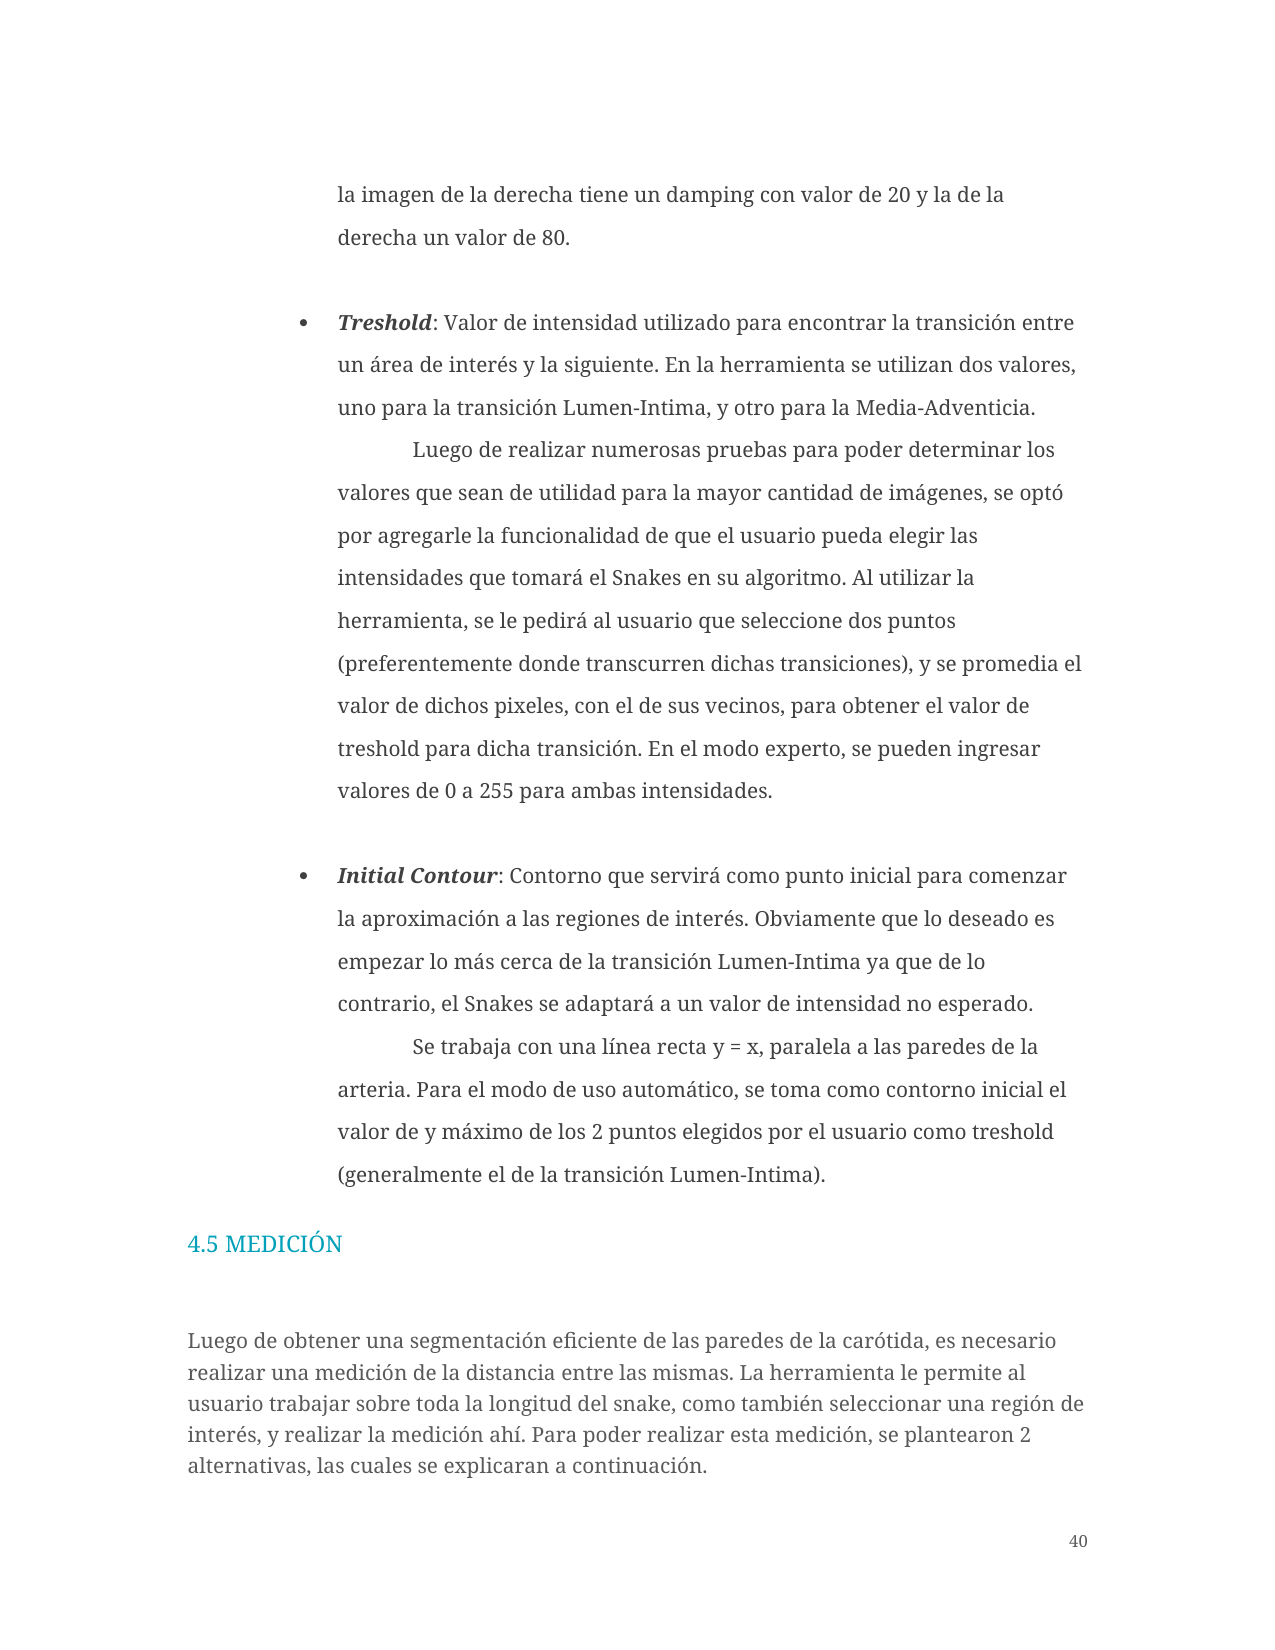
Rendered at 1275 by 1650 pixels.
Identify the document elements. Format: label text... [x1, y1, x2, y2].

list Se trabaja con una línea recta y = x, paralela a las paredes de la arteria. Para el modo de uso automático, se toma como contorno inicial el valor de y máximo de los 2 puntos elegidos por el usuario como treshold (generalmente el de la transición Lumen-Intima). [337, 1032, 1087, 1188]
list Luego de realizar numerosas pruebas para poder determinar los valores que sean de utilidad para la mayor cantidad de imágenes, se optó por agregarle la funcionalidad de que el usuario pueda elegir las intensidades que tomará el Snakes en su algoritmo. Al utilizar la herramienta, se le pedirá al usuario que seleccione dos puntos (preferentemente donde transcurren dichas transiciones), y se promedia el valor de dichos pixeles, con el de sus vecinos, para obtener el valor de treshold para dicha transición. En el modo experto, se pueden ingresar valores de 0 a 255 para ambas intensidades. [337, 436, 1087, 805]
list Treshold: Valor de intensidad utilizado para encontrar la transición entre un área de interés y la siguiente. En la herramienta se utilizan dos valores, uno para la transición Lumen-Intima, y otro para la Media-Adventicia. [300, 308, 1087, 421]
text Luego de obtener una segmentación eficiente de las paredes de la carótida, es necesario realizar una medición de la distancia entre las mismas. La herramienta le permite al usuario trabajar sobre toda la longitud del snake, como también seleccionar una región de interés, y realizar la medición ahí. Para poder realizar esta medición, se plantearon 2 alternativas, las cuales se explicaran a continuación. [187, 1326, 1087, 1480]
list Initial Contour: Contorno que servirá como punto inicial para comenzar la aproximación a las regiones de interés. Obviamente que lo deseado es empezar lo más cerca de la transición Lumen-Intima ya que de lo contrario, el Snakes se adaptará a un valor de intensidad no esperado. [300, 862, 1087, 1018]
subtitle Medición [187, 1227, 1087, 1259]
